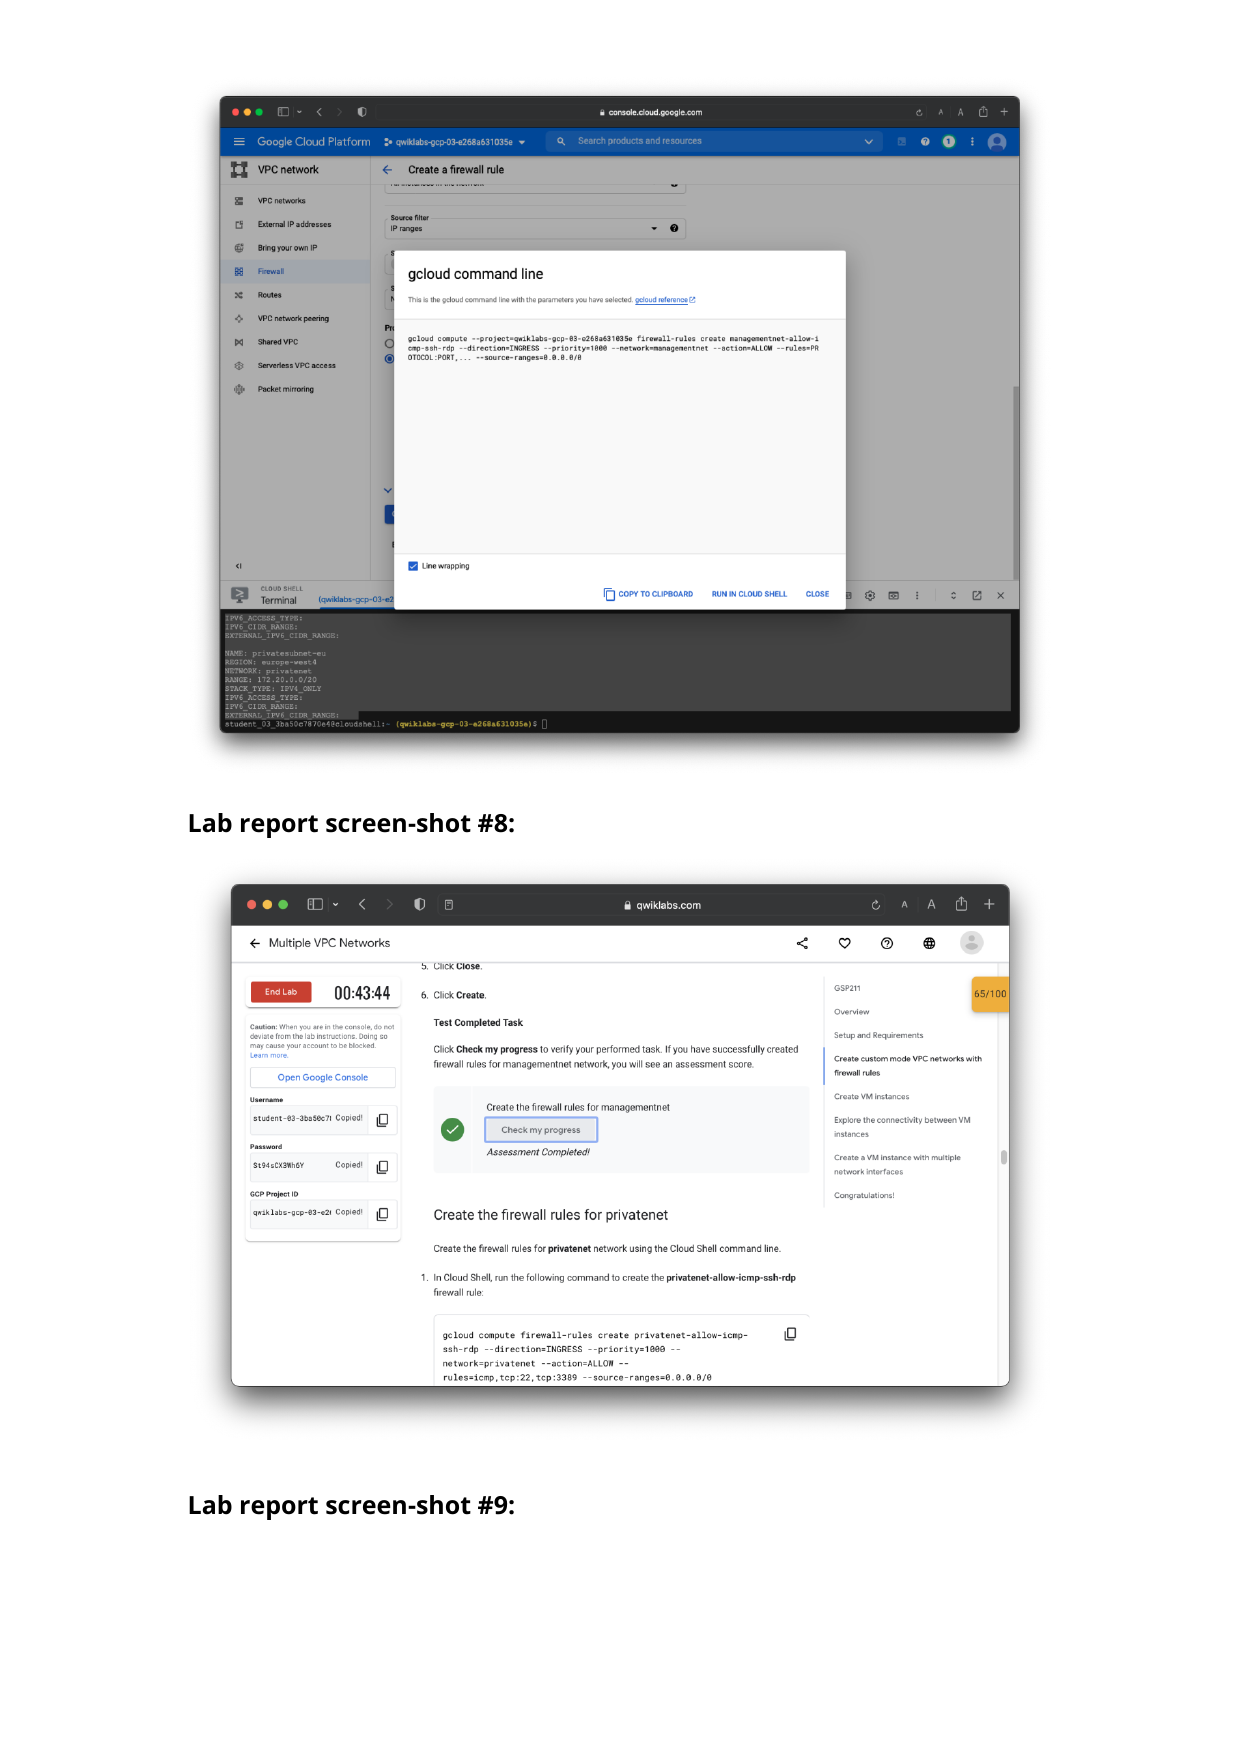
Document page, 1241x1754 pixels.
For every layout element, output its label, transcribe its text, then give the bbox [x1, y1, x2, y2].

picture [187, 855, 1053, 1444]
text Lab report screen-shot #8: [187, 790, 1053, 855]
picture [187, 75, 1052, 776]
text Lab report screen-shot #9: [187, 1472, 1053, 1537]
